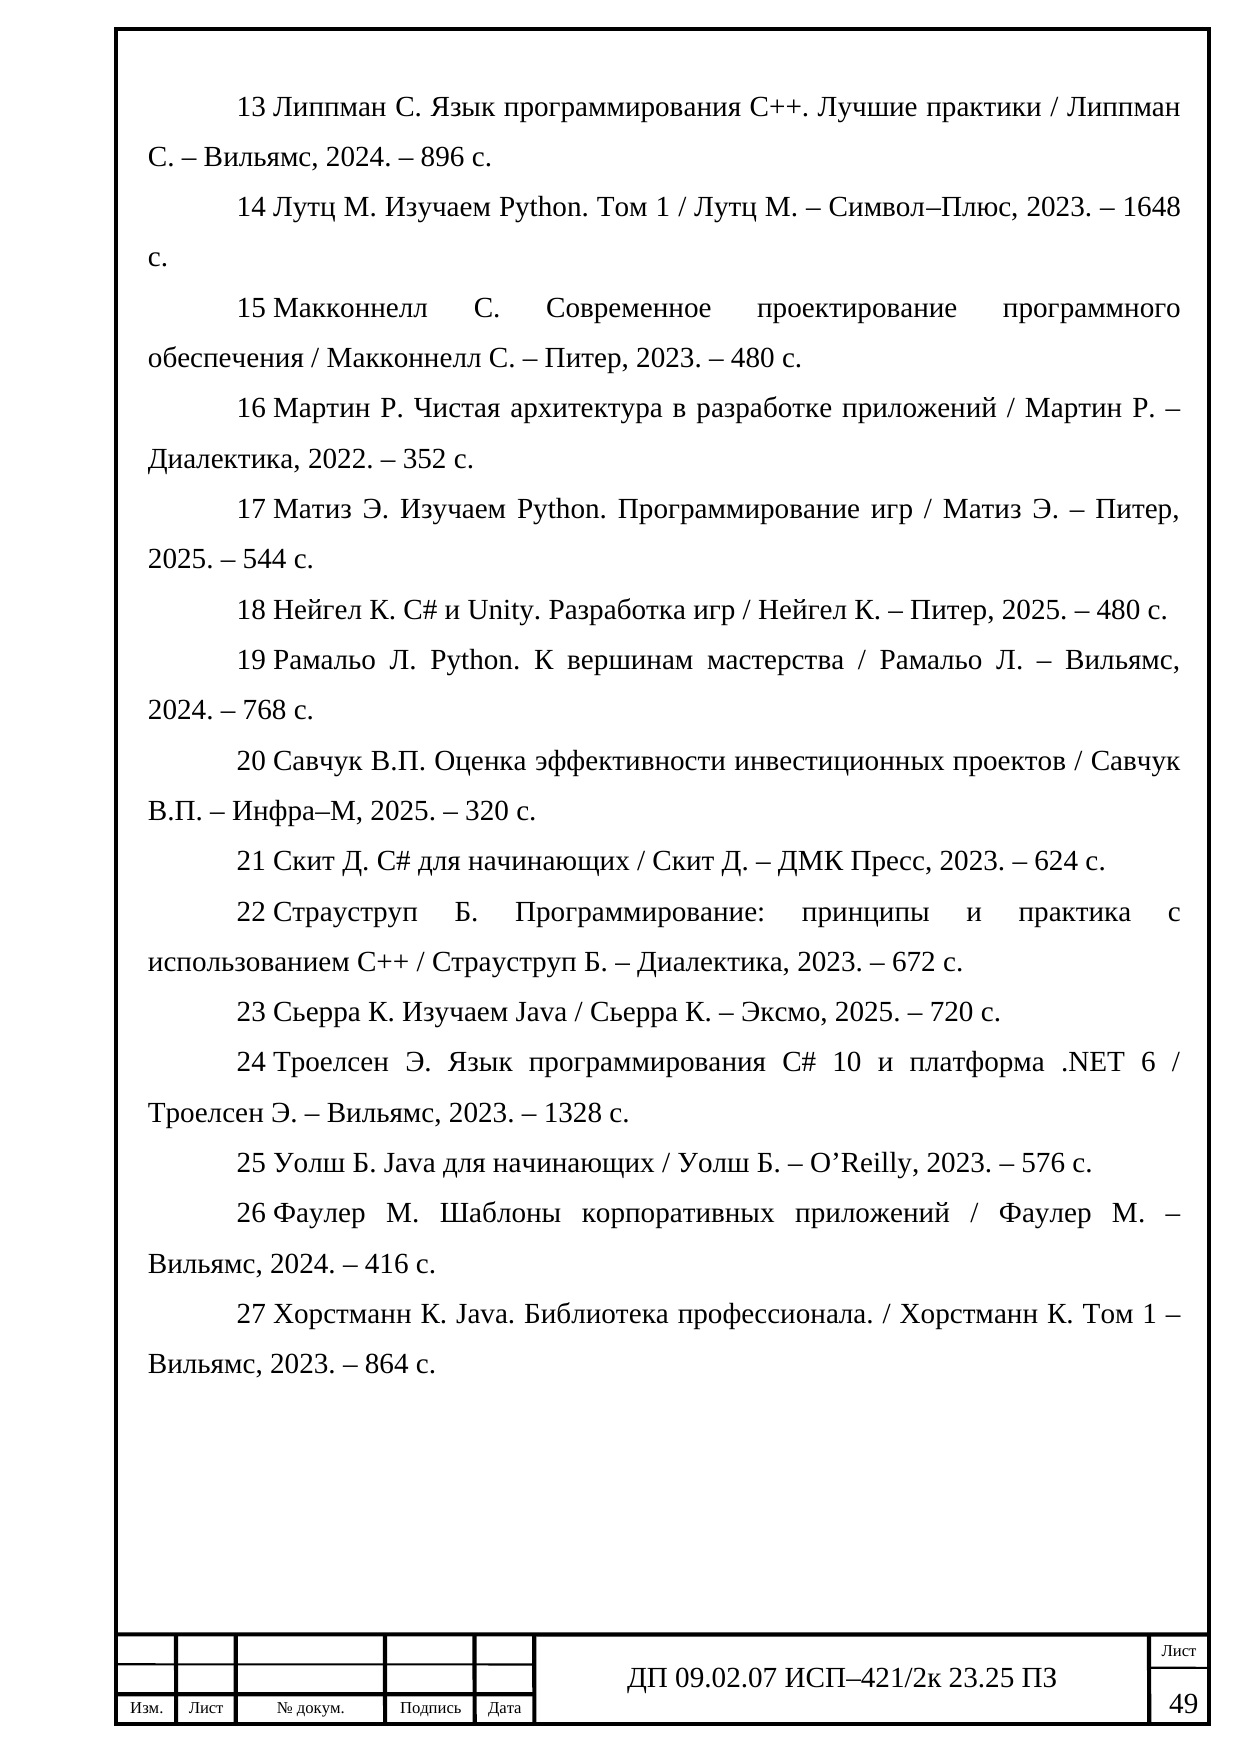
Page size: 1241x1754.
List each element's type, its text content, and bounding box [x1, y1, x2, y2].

list Липпман С. Язык программирования C++. Лучшие практики / Липпман С. – Вильямс, 2024. – 896 с. [148, 89, 1181, 172]
list Рамальо Л. Python. К вершинам мастерства / Рамальо Л. – Вильямс, 2024. – 768 с. [148, 642, 1181, 726]
list Сьерра К. Изучаем Java / Сьерра К. – Эксмо, 2025. – 720 с. [148, 994, 1181, 1028]
list Мартин Р. Чистая архитектура в разработке приложений / Мартин Р. – Диалектика, 2022. – 352 с. [148, 391, 1181, 474]
list Троелсен Э. Язык программирования C# 10 и платформа .NET 6 / Троелсен Э. – Вильямс, 2023. – 1328 с. [148, 1044, 1181, 1128]
list Хорстманн К. Java. Библиотека профессионала. / Хорстманн К. Том 1 – Вильямс, 2023. – 864 с. [148, 1296, 1181, 1380]
list Скит Д. C# для начинающих / Скит Д. – ДМК Пресс, 2023. – 624 с. [148, 843, 1181, 877]
list Уолш Б. Java для начинающих / Уолш Б. – O’Reilly, 2023. – 576 с. [148, 1145, 1181, 1179]
list Лутц М. Изучаем Python. Том 1 / Лутц М. – Символ–Плюс, 2023. – 1648 с. [148, 189, 1181, 273]
list Макконнелл С. Современное проектирование программного обеспечения / Макконнелл С. – Питер, 2023. – 480 с. [148, 290, 1181, 374]
list Нейгел К. C# и Unity. Разработка игр / Нейгел К. – Питер, 2025. – 480 с. [148, 592, 1181, 625]
list Страуструп Б. Программирование: принципы и практика с использованием C++ / Страуструп Б. – Диалектика, 2023. – 672 с. [148, 894, 1181, 977]
list Савчук В.П. Оценка эффективности инвестиционных проектов / Савчук В.П. – Инфра–М, 2025. – 320 с. [148, 743, 1181, 827]
list Фаулер М. Шаблоны корпоративных приложений / Фаулер М. – Вильямс, 2024. – 416 с. [148, 1196, 1181, 1279]
list Матиз Э. Изучаем Python. Программирование игр / Матиз Э. – Питер, 2025. – 544 с. [148, 491, 1181, 575]
